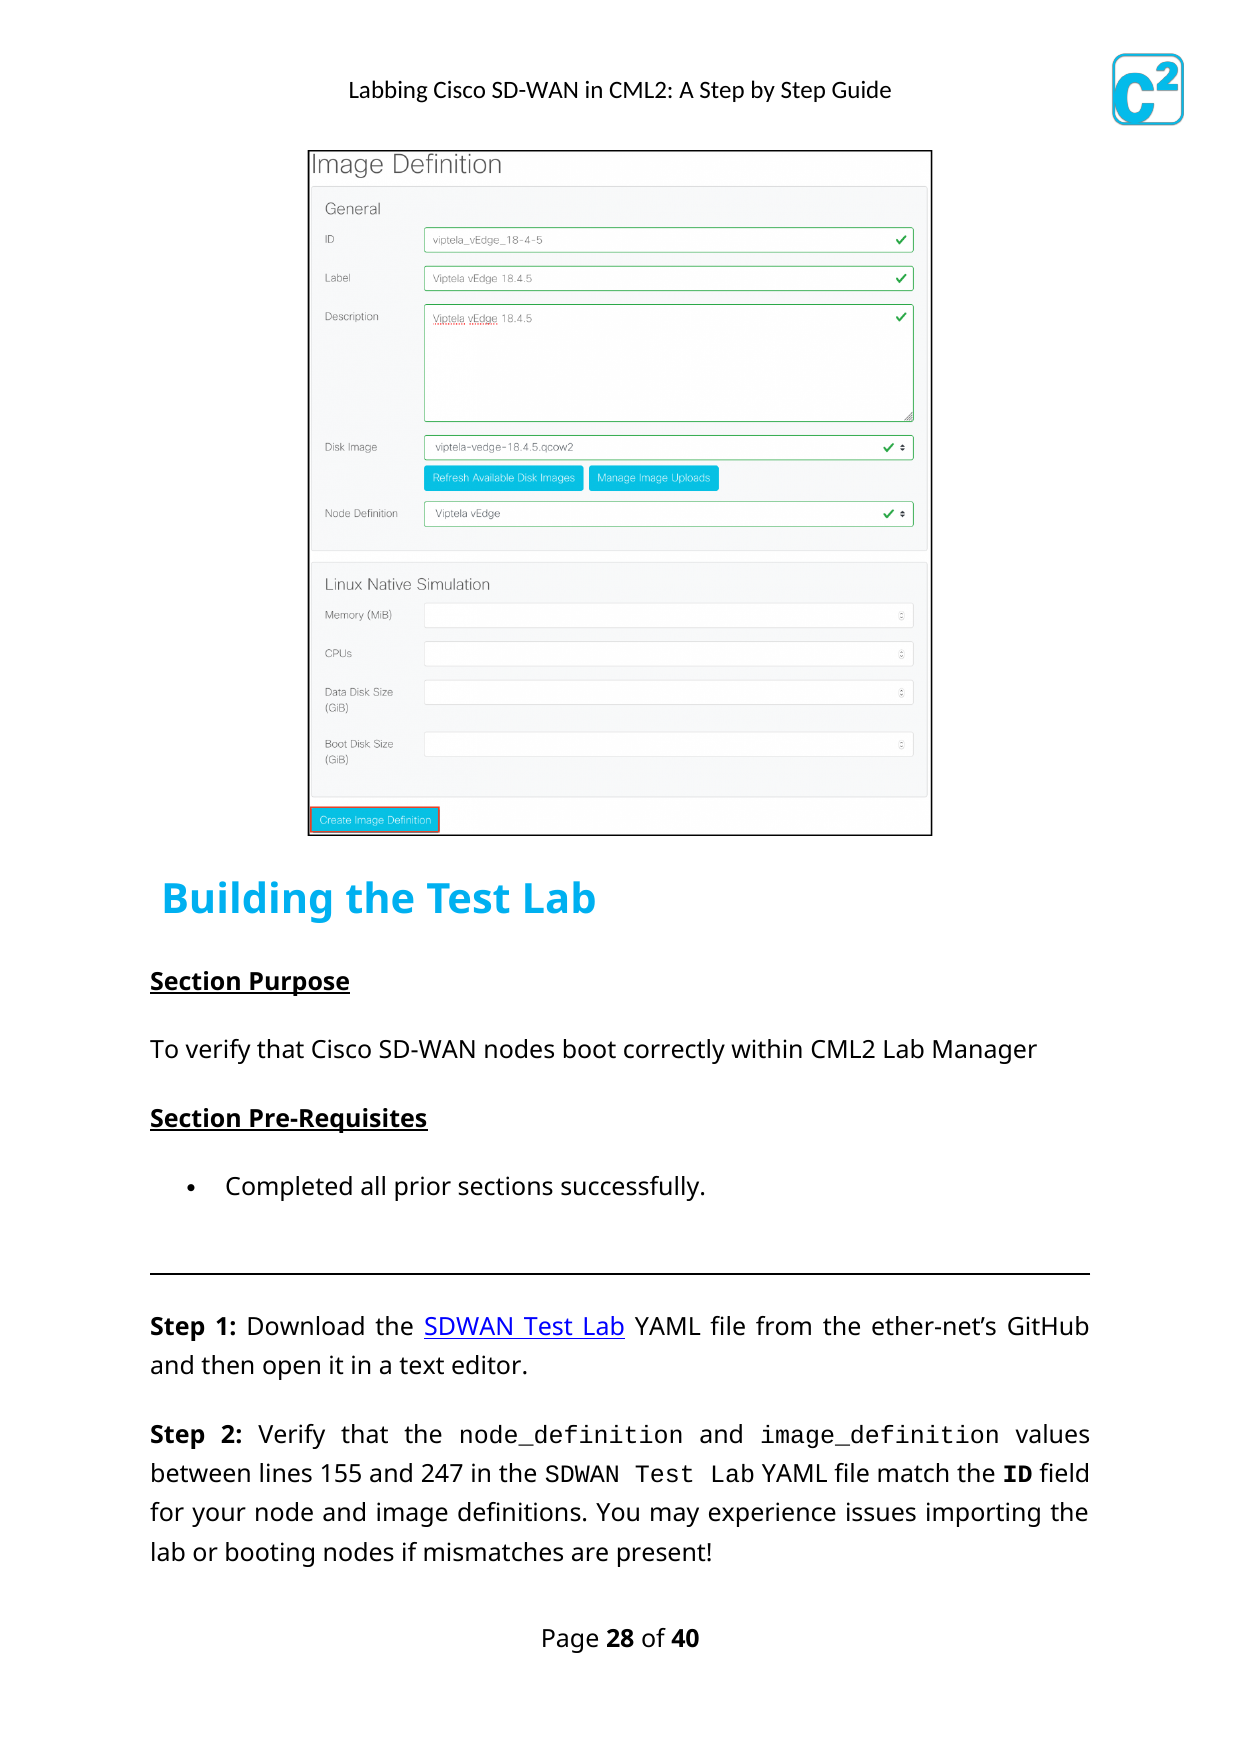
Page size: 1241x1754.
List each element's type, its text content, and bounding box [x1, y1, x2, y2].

text Step 2: Verify that the node_definition and image_definition values between lines 155 and 247 in the SDWAN Test Lab YAML file match the ID field for your node and image definitions. You may experience issues importing the lab or booting nodes if mismatches are present! [150, 1416, 1090, 1568]
subtitle Building the Test Lab [150, 869, 1090, 926]
picture [1115, 56, 1181, 122]
picture [1111, 52, 1184, 126]
text Section Pre-Requisites [150, 1100, 1090, 1134]
text Section Purpose [150, 963, 1090, 998]
picture [1115, 109, 1126, 122]
list Completed all prior sections successfully. [187, 1168, 1090, 1203]
text Step 1: Download the SDWAN Test Lab YAML file from the ether-net’s GitHub and then open it in a text editor. [150, 1309, 1090, 1382]
picture [307, 150, 933, 836]
text To verify that Cisco SD-WAN nodes boot correctly within CML2 Lab Manager [150, 1032, 1090, 1066]
